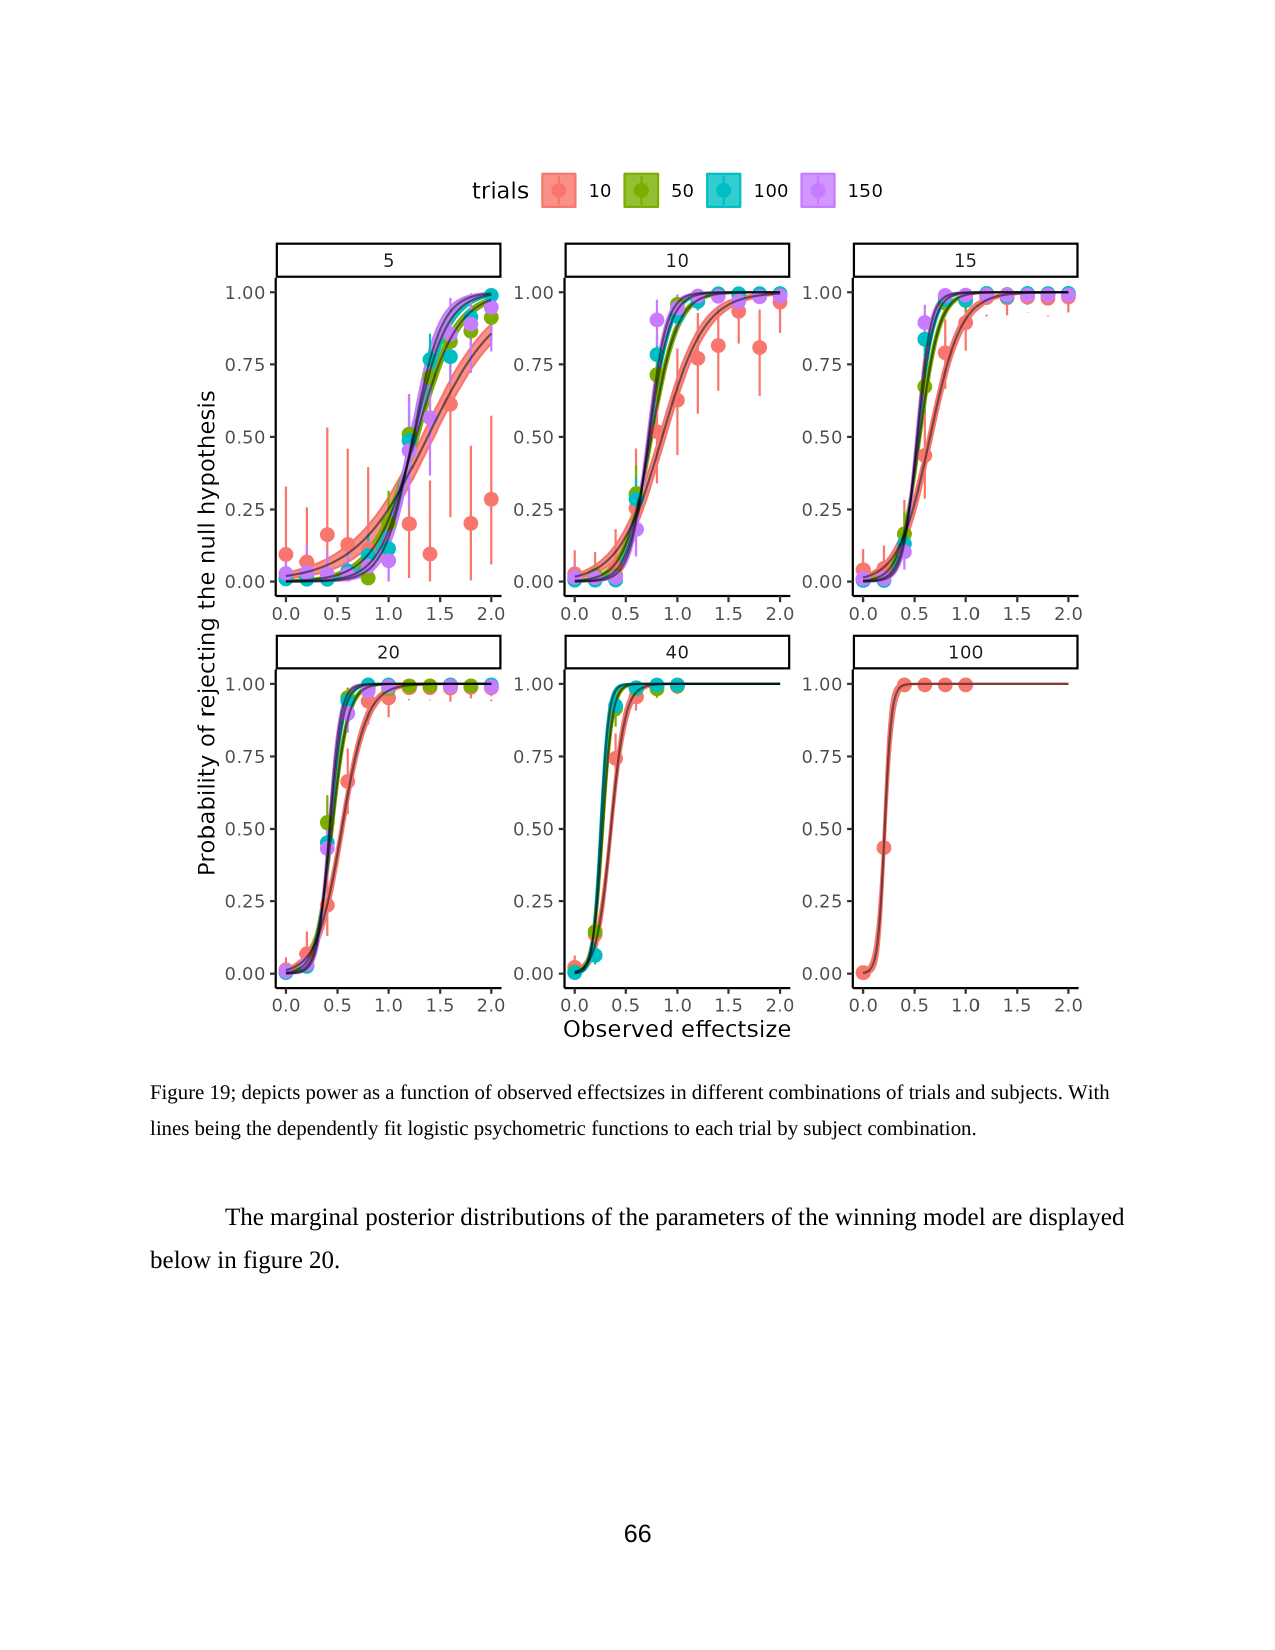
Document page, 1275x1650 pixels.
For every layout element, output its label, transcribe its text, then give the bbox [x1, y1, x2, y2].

text Figure 19; depicts power as a function of observed effectsizes in different combinations of trials and subjects. With lines being the dependently fit logistic psychometric functions to each trial by subject combination. [150, 1080, 1125, 1140]
text The marginal posterior distributions of the parameters of the winning model are displayed below in figure 20. [150, 1202, 1125, 1274]
picture [186, 150, 1089, 1053]
